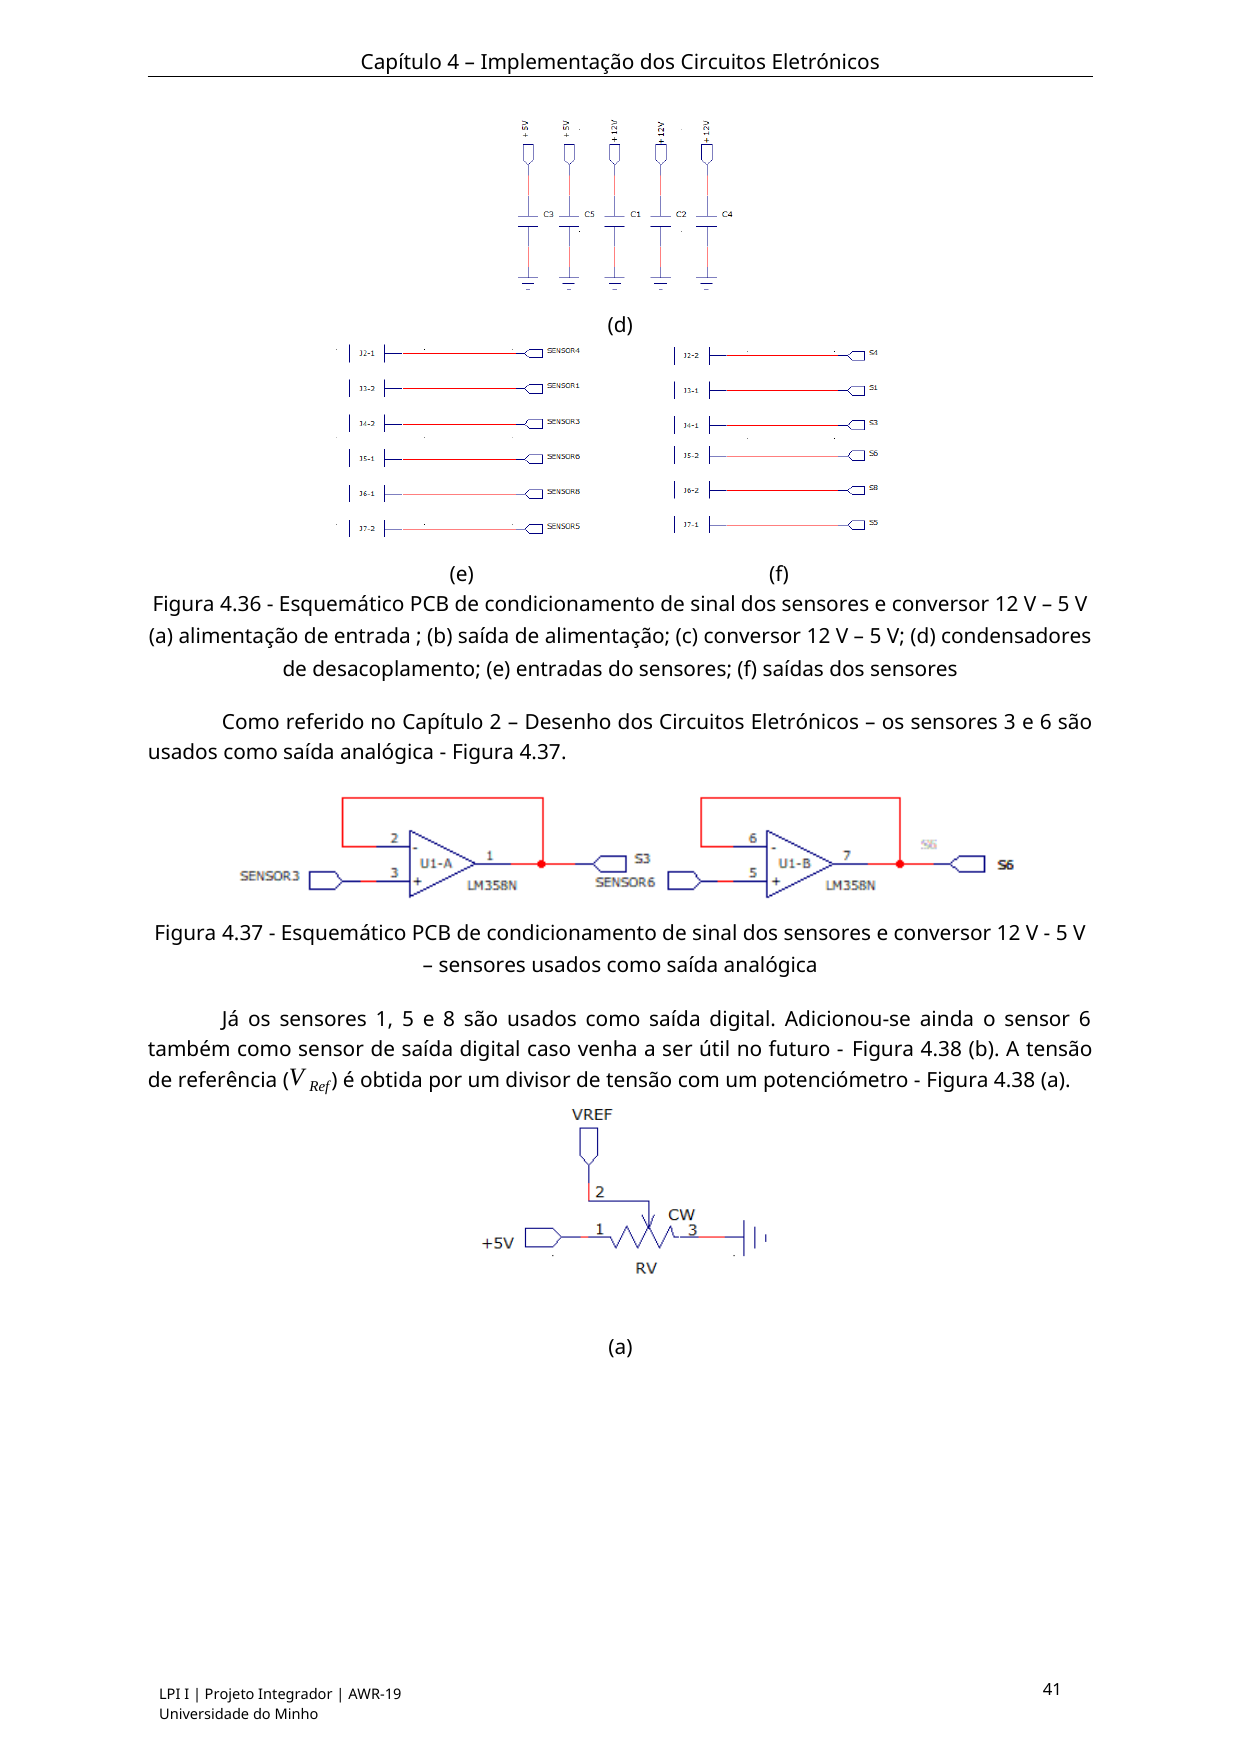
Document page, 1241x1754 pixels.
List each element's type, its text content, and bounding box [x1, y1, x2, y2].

picture [663, 340, 895, 547]
table_cell (f) [620, 559, 937, 589]
picture [454, 1096, 786, 1303]
table_cell (d) [303, 310, 937, 340]
picture [331, 340, 592, 547]
table_cell [620, 340, 937, 559]
table_cell (e) [303, 559, 620, 589]
picture [496, 118, 744, 298]
picture [209, 766, 1031, 906]
table_cell (a) [296, 1333, 944, 1362]
table_cell [303, 340, 620, 559]
table_cell [303, 118, 937, 310]
table_header [296, 1096, 944, 1332]
